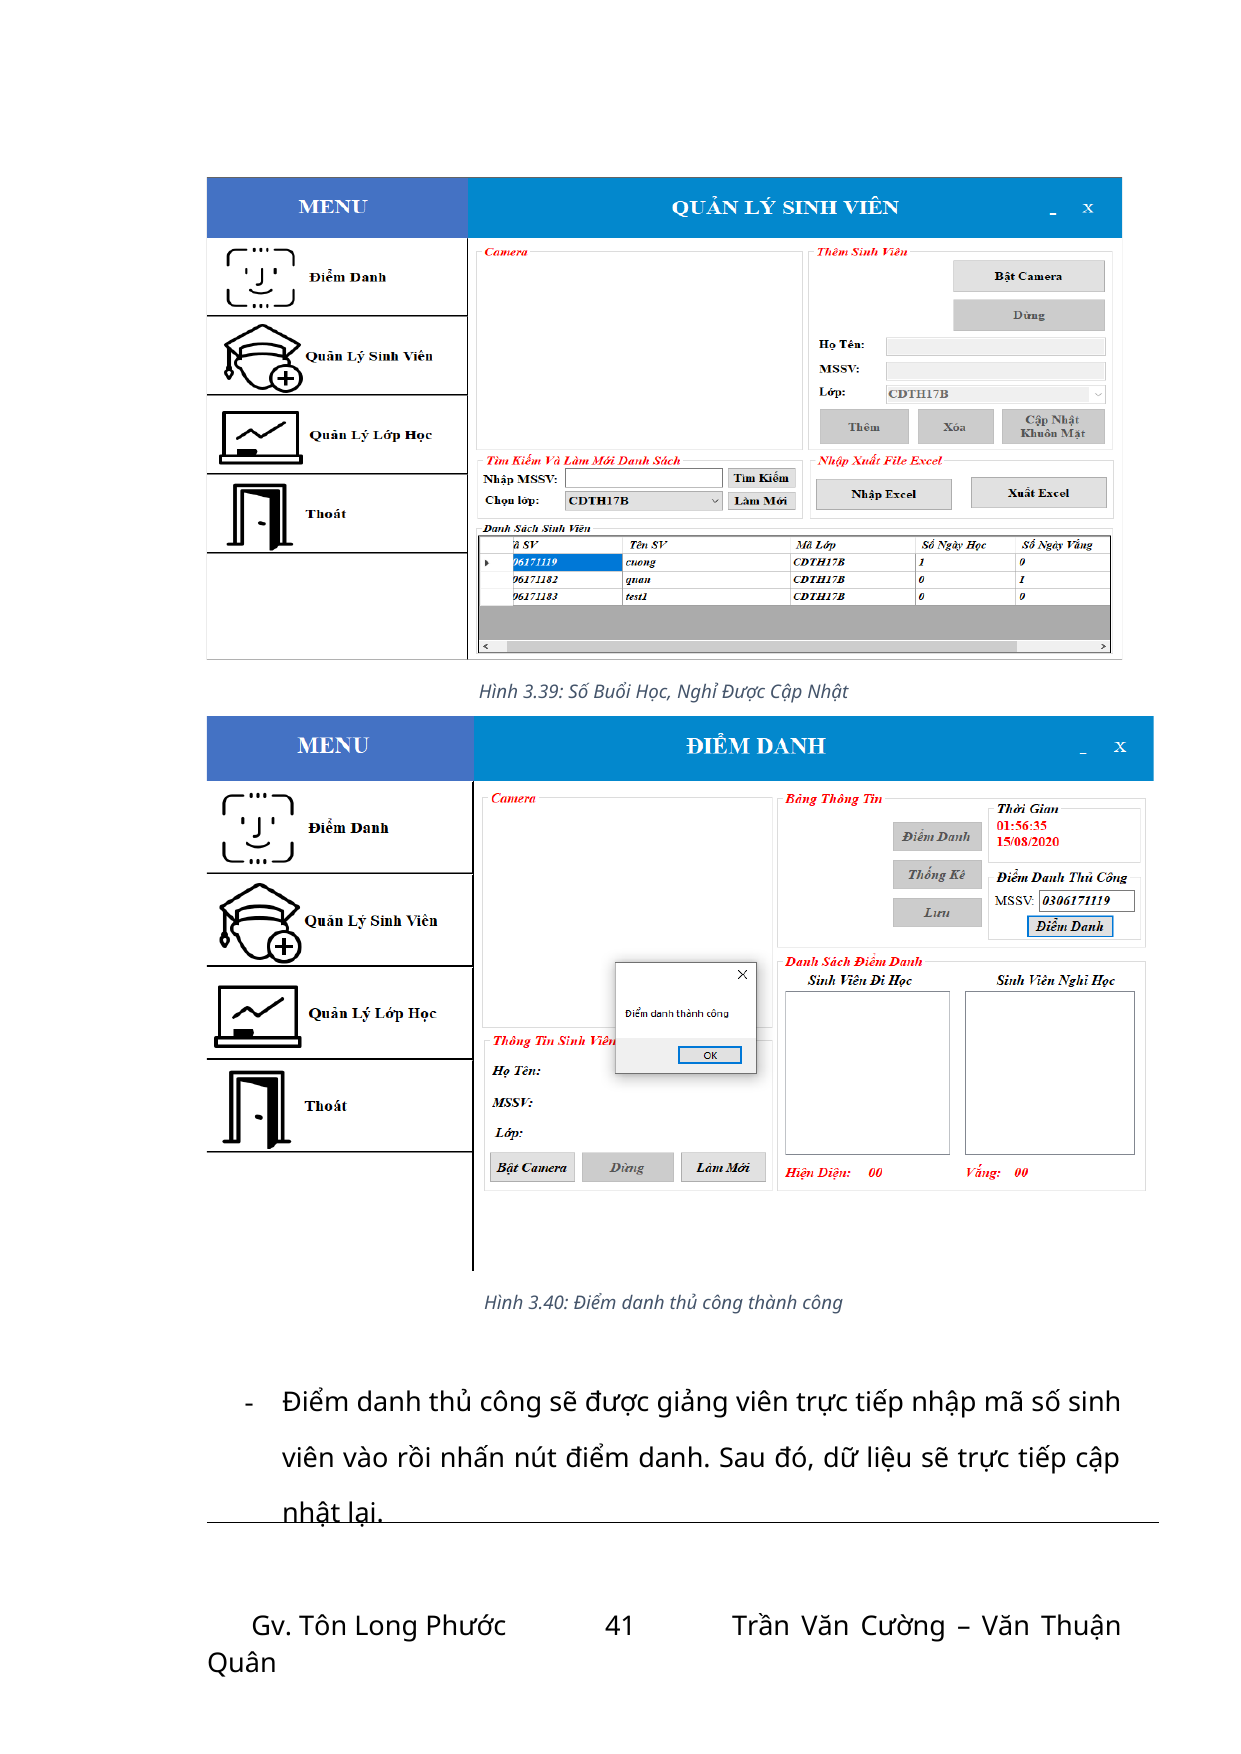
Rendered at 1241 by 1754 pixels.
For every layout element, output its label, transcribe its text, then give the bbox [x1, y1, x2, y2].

picture [731, 739, 739, 751]
picture [206, 177, 1123, 660]
picture [698, 740, 703, 752]
picture [785, 205, 793, 212]
picture [793, 739, 805, 753]
text Hình 3.33: Số Buổi Học, Nghỉ Được Cập Nhật [207, 678, 1122, 704]
text Hình 3.34: Điểm danh thủ công thành công [207, 1289, 1122, 1315]
picture [885, 202, 897, 213]
picture [806, 202, 817, 213]
picture [767, 740, 772, 752]
picture [206, 716, 1154, 1271]
picture [713, 203, 719, 213]
picture [724, 202, 736, 213]
list Điểm danh thủ công sẽ được giảng viên trực tiếp nhập mã số sinh viên vào rồi nhấn nút điểm danh. Sau đó, dữ liệu sẽ trực tiếp cập nhật lại. [244, 1383, 1122, 1530]
picture [781, 740, 787, 753]
picture [763, 202, 769, 213]
picture [847, 202, 852, 212]
